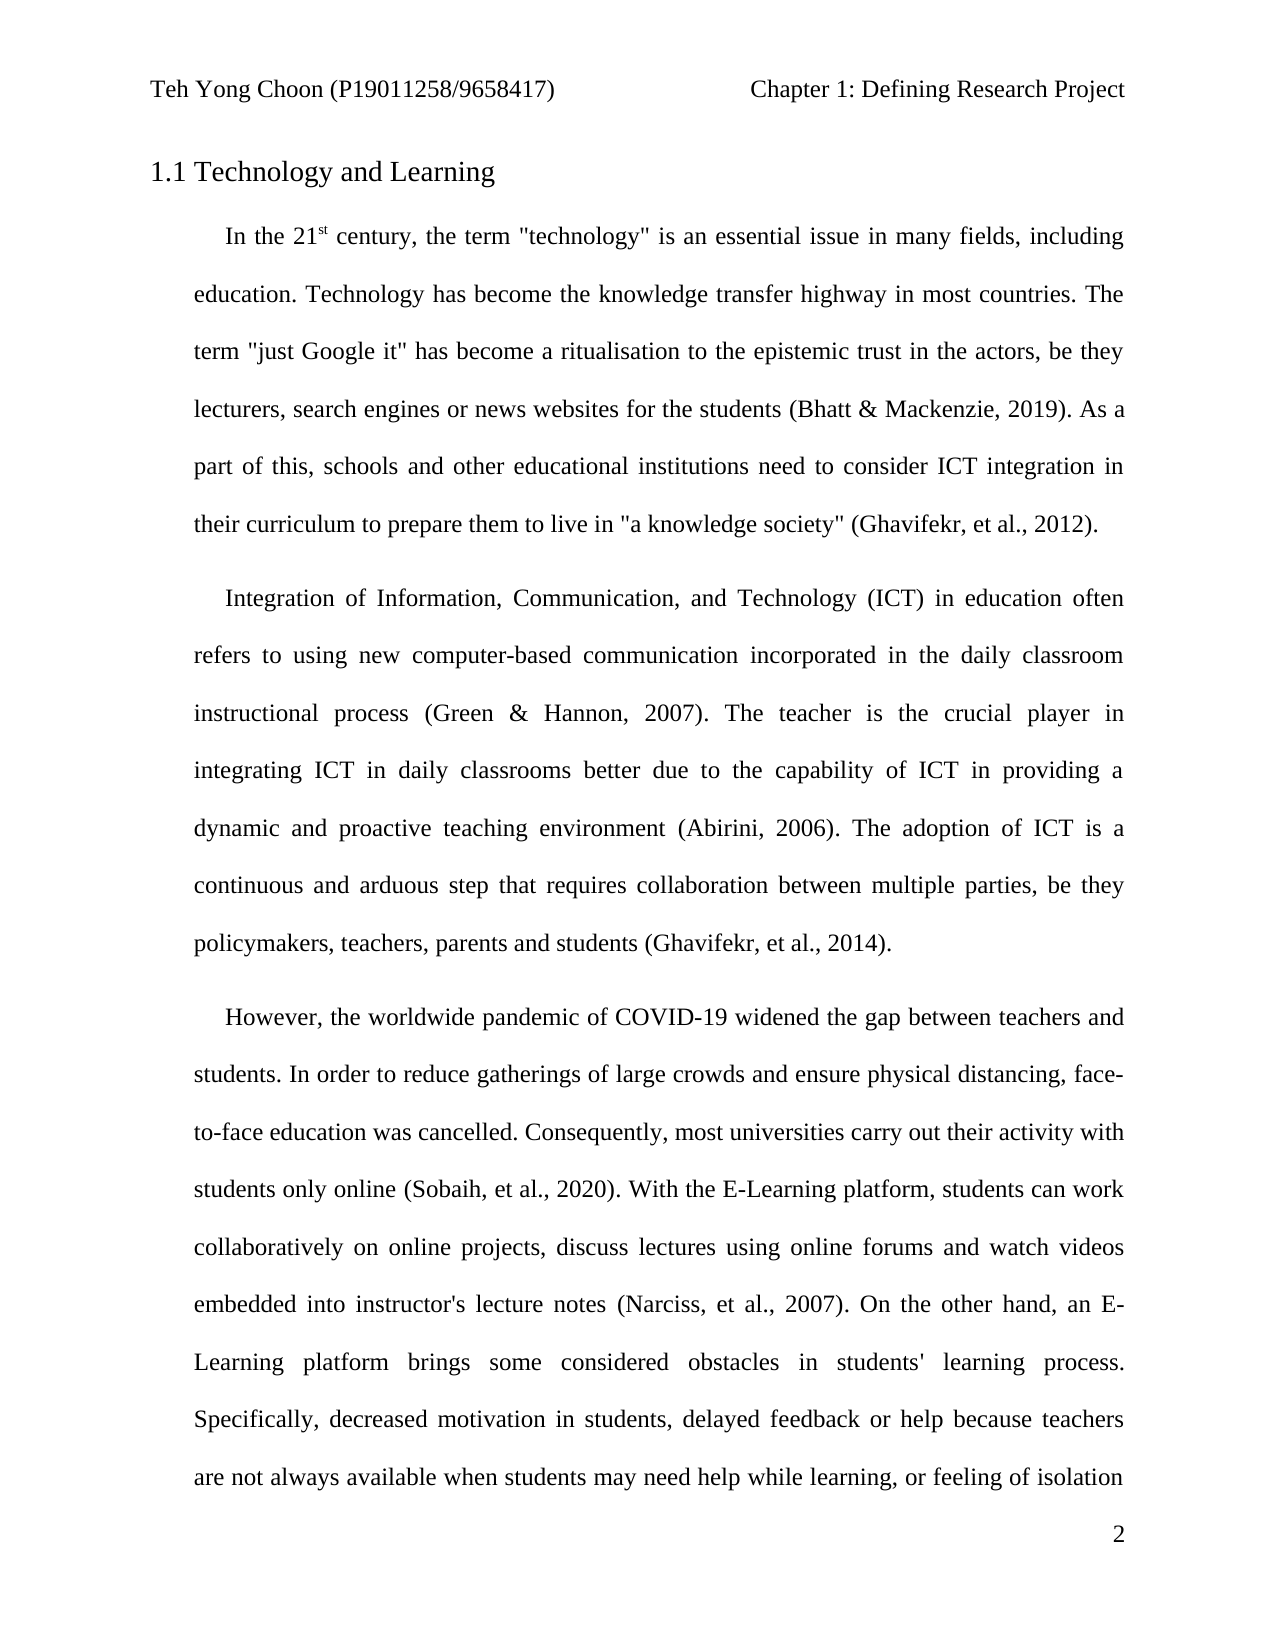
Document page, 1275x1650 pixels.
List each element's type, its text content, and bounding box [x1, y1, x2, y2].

text Integration of Information, Communication, and Technology (ICT) in education often refers to using new computer-based communication incorporated in the daily classroom instructional process . The teacher is the crucial player in integrating ICT in daily classrooms better due to the capability of ICT in providing a dynamic and proactive teaching environment . The adoption of ICT is a continuous and arduous step that requires collaboration between multiple parties, be they policymakers, teachers, parents and students . [194, 583, 1125, 957]
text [194, 1002, 1125, 1491]
subtitle Technology and Learning [150, 154, 1125, 188]
text In the 21st century, the term "technology" is an essential issue in many fields, including education. Technology has become the knowledge transfer highway in most countries. The term "just Google it" has become a ritualisation to the epistemic trust in the actors, be they lecturers, search engines or news websites for the students . As a part of this, schools and other educational institutions need to consider ICT integration in their curriculum to prepare them to live in "a knowledge society" . [194, 221, 1125, 537]
